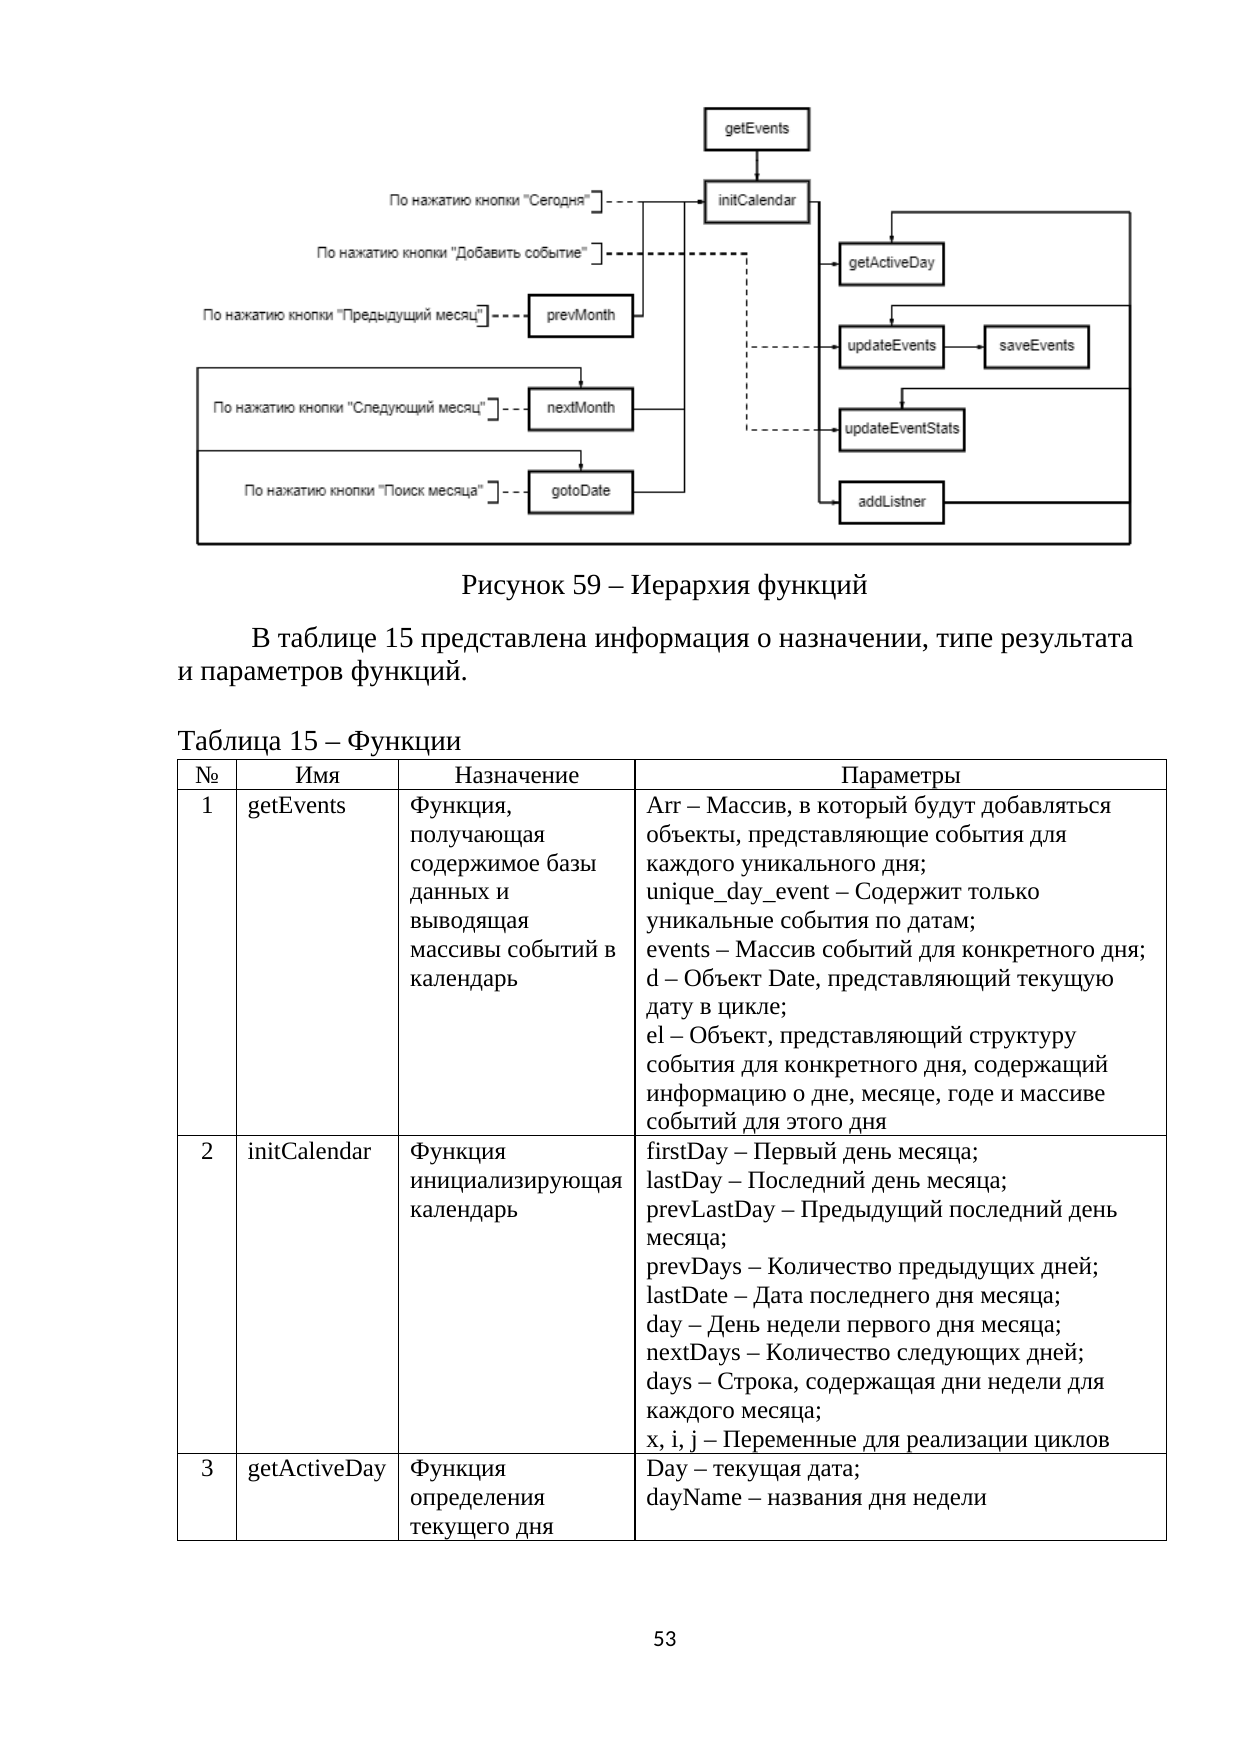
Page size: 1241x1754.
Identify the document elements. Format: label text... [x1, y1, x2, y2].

text Рисунок 59 – Иерархия функций [177, 567, 1152, 601]
table_cell getActiveDay [237, 1454, 398, 1540]
table_cell Arr – Массив, в который будут добавляться объекты, представляющие события для каждого уникального дня; unique_day_event – Содержит только уникальные события по датам; events – Массив событий для конкретного дня; d – Объект Date, представляющий текущую дату в цикле; el – Объект, представляющий структуру события для конкретного дня, содержащий информацию о дне, месяце, годе и массиве событий для этого дня [636, 790, 1166, 1135]
picture [177, 88, 1151, 565]
table_cell initCalendar [237, 1136, 398, 1452]
table_header Параметры [636, 760, 1166, 789]
table_cell Day – текущая дата; dayName – названия дня недели [636, 1454, 1166, 1540]
table_cell 1 [178, 790, 236, 1135]
table_cell 2 [178, 1136, 236, 1452]
table_cell Функция, получающая содержимое базы данных и выводящая массивы событий в календарь [399, 790, 634, 1135]
table_cell firstDay – Первый день месяца; lastDay – Последний день месяца; prevLastDay – Предыдущий последний день месяца; prevDays – Количество предыдущих дней; lastDate – Дата последнего дня месяца; day – День недели первого дня месяца; nextDays – Количество следующих дней; days – Строка, содержащая дни недели для каждого месяца; x, i, j – Переменные для реализации циклов [636, 1136, 1166, 1452]
text Таблица 15 – Функции [177, 723, 1152, 757]
table_cell getEvents [237, 790, 398, 1135]
table_header № [178, 760, 236, 789]
table_header Имя [237, 760, 398, 789]
text В таблице 15 представлена информация о назначении, типе результата и параметров функций. [177, 620, 1152, 687]
table_header Назначение [399, 760, 634, 789]
table_cell Функция инициализирующая календарь [399, 1136, 634, 1452]
table_cell Функция определения текущего дня [399, 1454, 634, 1540]
table_cell 3 [178, 1454, 236, 1540]
